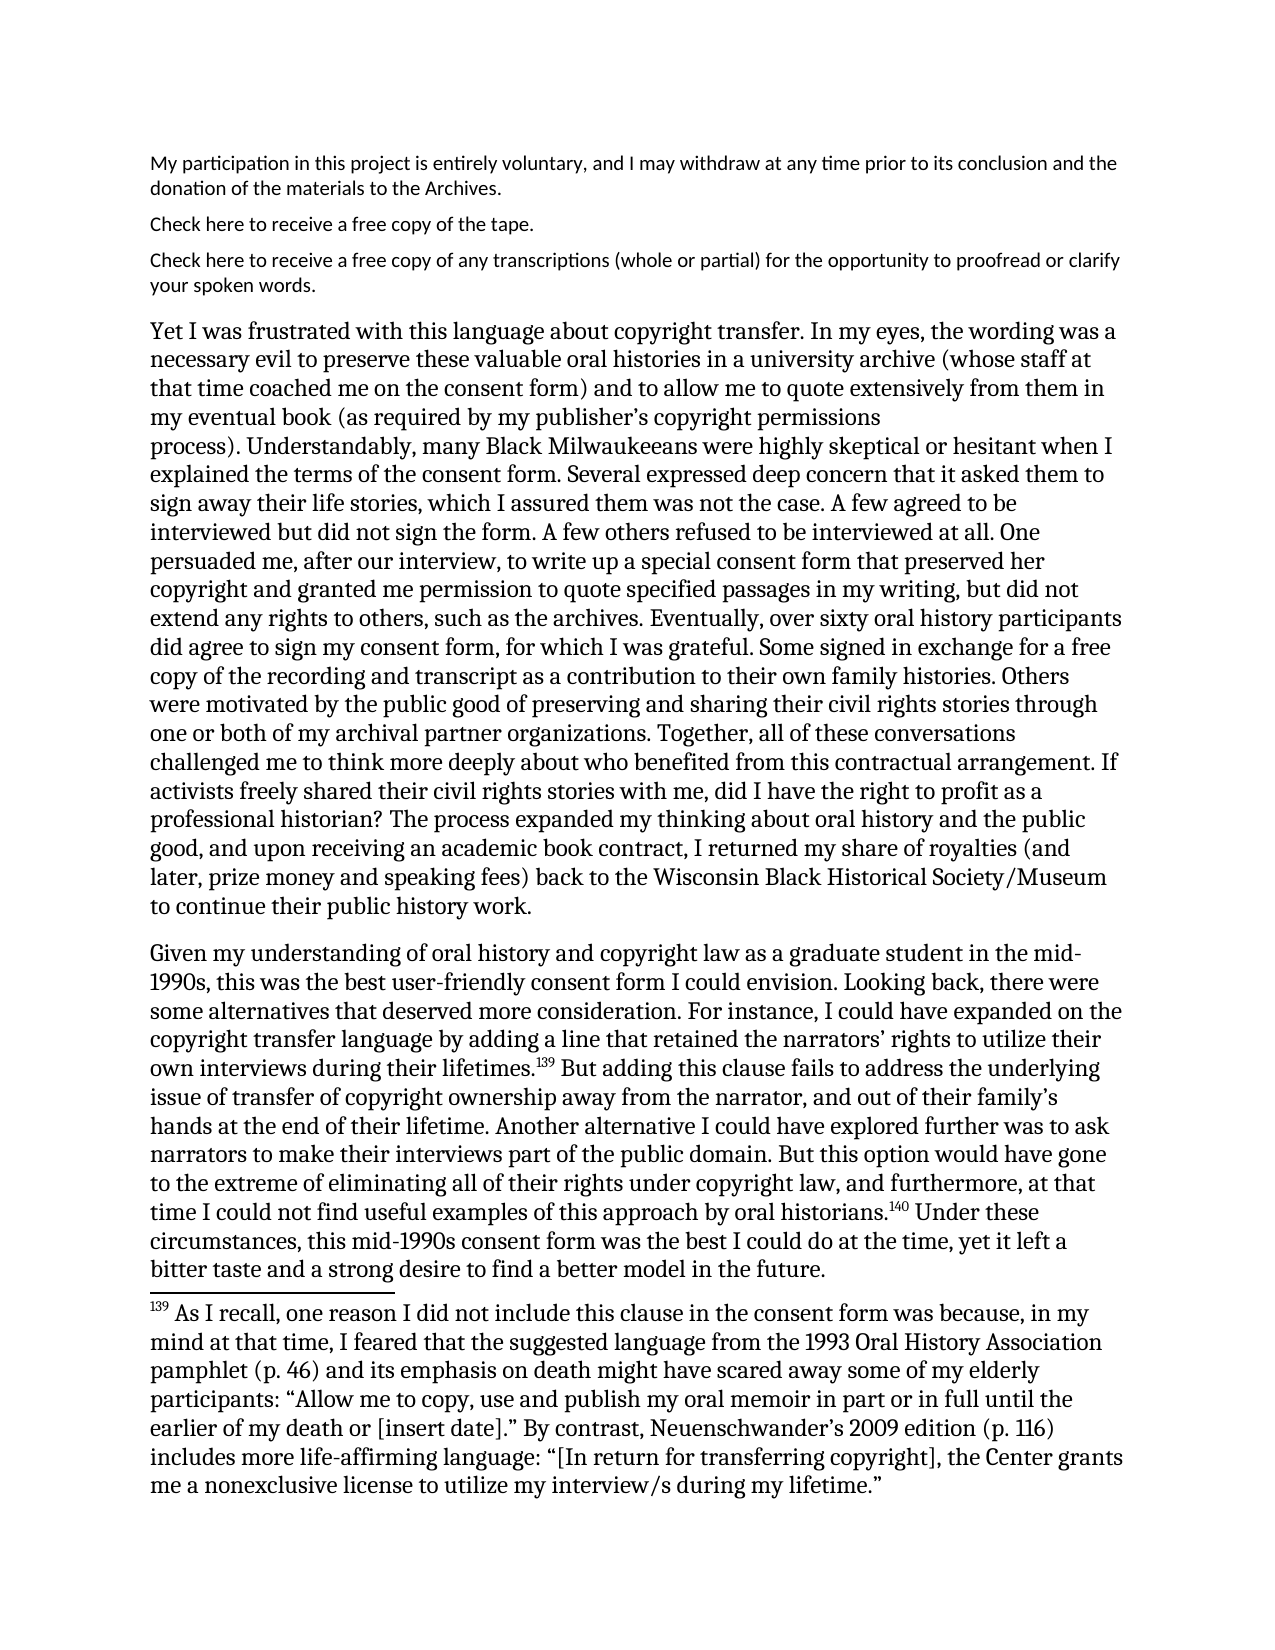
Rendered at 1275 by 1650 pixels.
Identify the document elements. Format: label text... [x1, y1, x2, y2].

text Check here to receive a free copy of any transcriptions (whole or partial) for the opportunity to proofread or clarify your spoken words. [150, 247, 1125, 298]
text Check here to receive a free copy of the tape. [150, 211, 1125, 237]
text Given my understanding of oral history and copyright law as a graduate student in the mid-1990s, this was the best user-friendly consent form I could envision. Looking back, there were some alternatives that deserved more consideration. For instance, I could have expanded on the copyright transfer language by adding a line that retained the narrators’ rights to utilize their own interviews during their lifetimes. But adding this clause fails to address the underlying issue of transfer of copyright ownership away from the narrator, and out of their family’s hands at the end of their lifetime. Another alternative I could have explored further was to ask narrators to make their interviews part of the public domain. But this option would have gone to the extreme of eliminating all of their rights under copyright law, and furthermore, at that time I could not find useful examples of this approach by oral historians. Under these circumstances, this mid-1990s consent form was the best I could do at the time, yet it left a bitter taste and a strong desire to find a better model in the future. [150, 939, 1125, 1284]
text Yet I was frustrated with this language about copyright transfer. In my eyes, the wording was a necessary evil to preserve these valuable oral histories in a university archive (whose staff at that time coached me on the consent form) and to allow me to quote extensively from them in my eventual book (as required by my publisher’s copyright permissions process). Understandably, many Black Milwaukeeans were highly skeptical or hesitant when I explained the terms of the consent form. Several expressed deep concern that it asked them to sign away their life stories, which I assured them was not the case. A few agreed to be interviewed but did not sign the form. A few others refused to be interviewed at all. One persuaded me, after our interview, to write up a special consent form that preserved her copyright and granted me permission to quote specified passages in my writing, but did not extend any rights to others, such as the archives. Eventually, over sixty oral history participants did agree to sign my consent form, for which I was grateful. Some signed in exchange for a free copy of the recording and transcript as a contribution to their own family histories. Others were motivated by the public good of preserving and sharing their civil rights stories through one or both of my archival partner organizations. Together, all of these conversations challenged me to think more deeply about who benefited from this contractual arrangement. If activists freely shared their civil rights stories with me, did I have the right to profit as a professional historian? The process expanded my thinking about oral history and the public good, and upon receiving an academic book contract, I returned my share of royalties (and later, prize money and speaking fees) back to the Wisconsin Black Historical Society/Museum to continue their public history work. [150, 317, 1125, 920]
text My participation in this project is entirely voluntary, and I may withdraw at any time prior to its conclusion and the donation of the materials to the Archives. [150, 150, 1125, 201]
